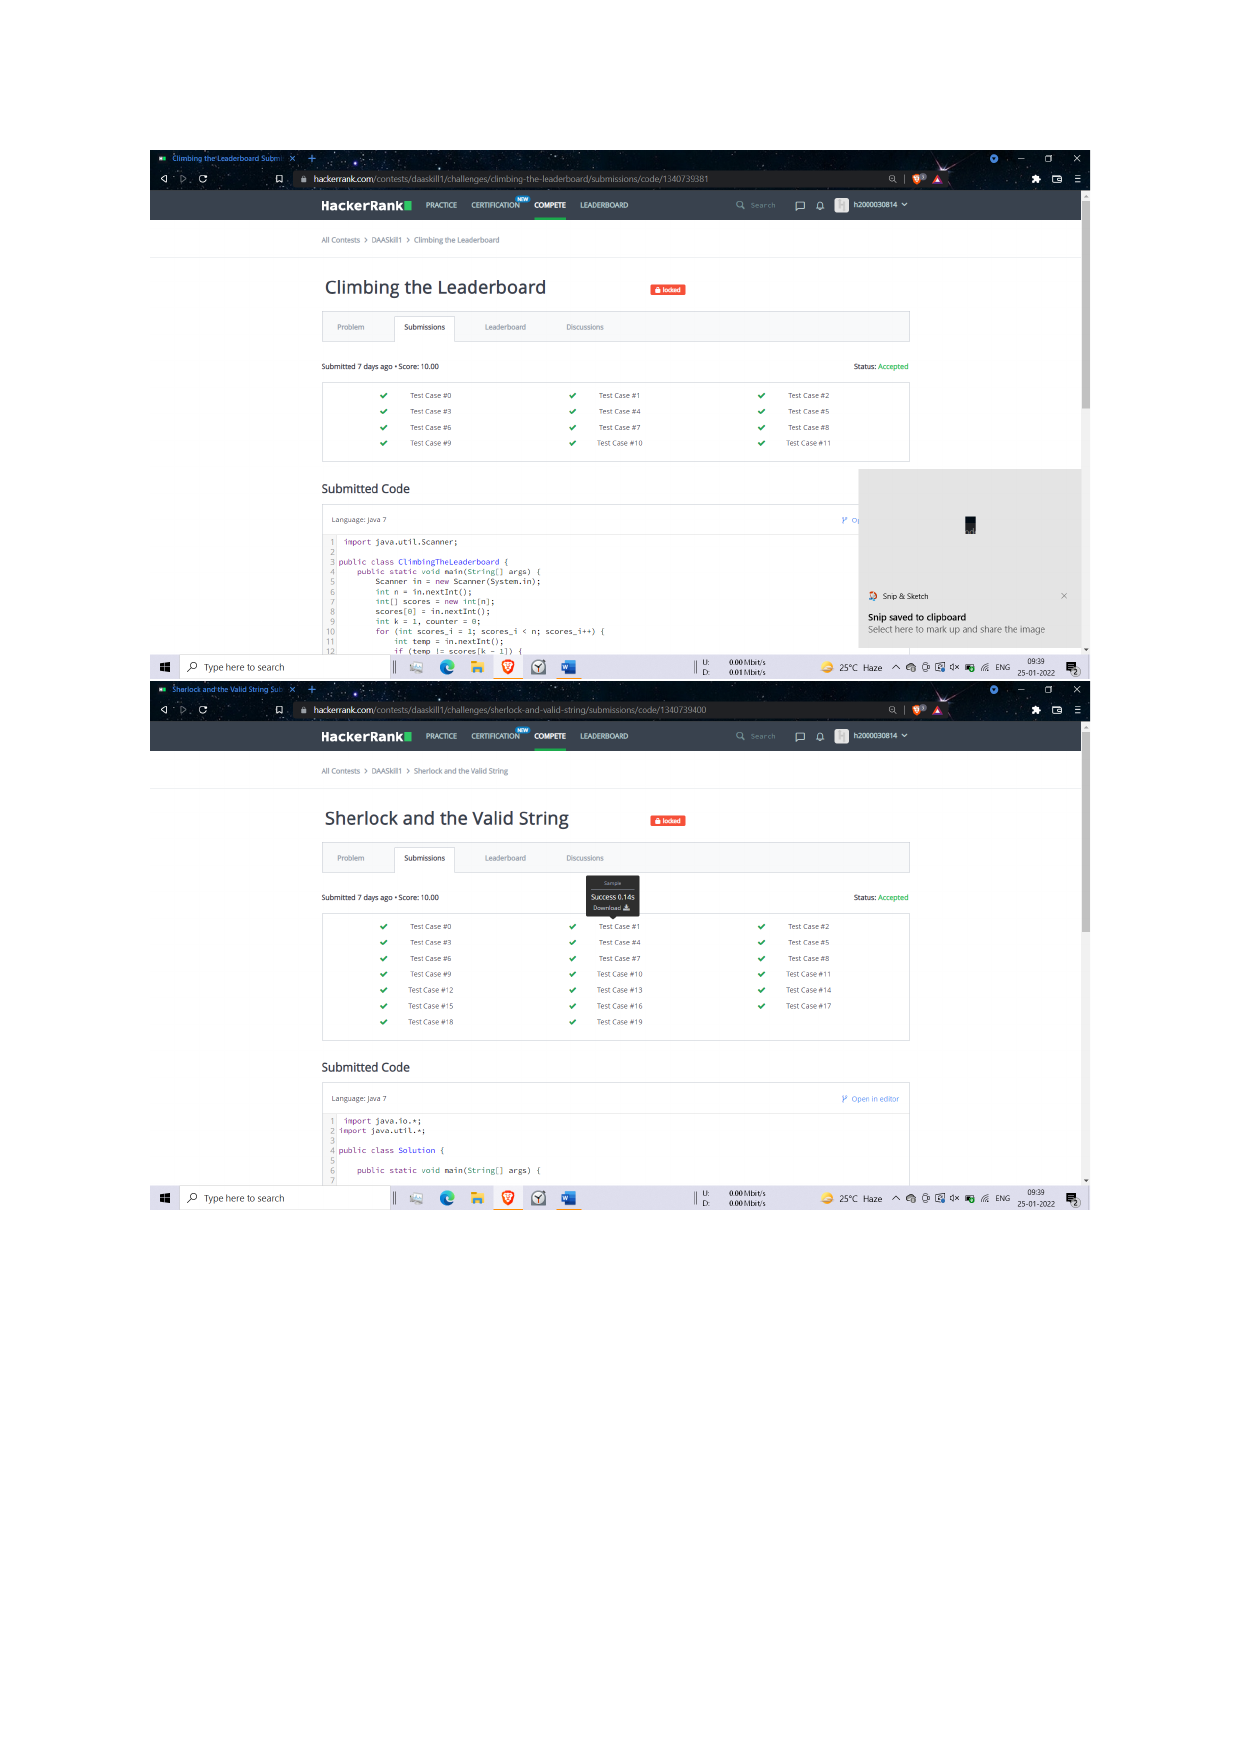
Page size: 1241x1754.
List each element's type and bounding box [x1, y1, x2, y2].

picture [150, 681, 1091, 1210]
picture [150, 150, 1091, 679]
